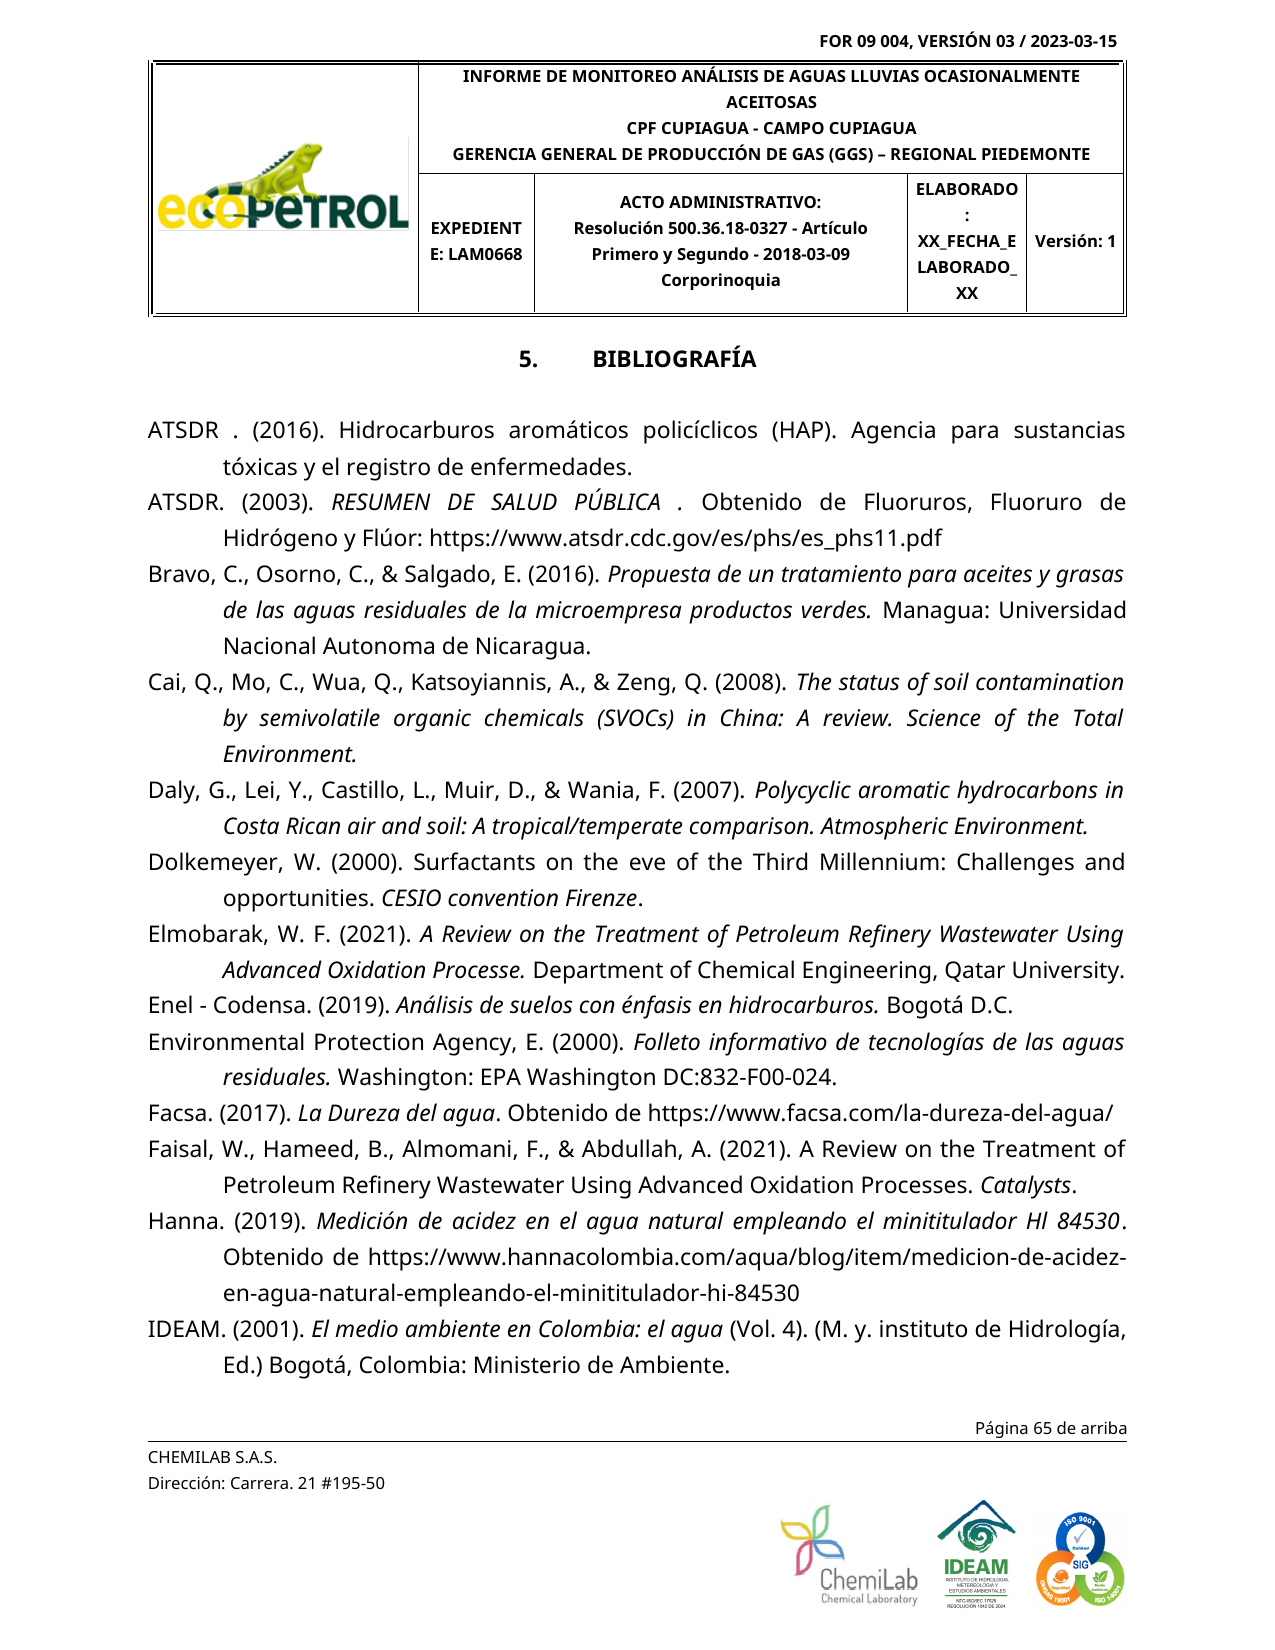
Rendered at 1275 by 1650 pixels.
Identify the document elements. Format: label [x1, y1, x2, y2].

picture [157, 137, 411, 233]
picture [1032, 1507, 1128, 1610]
picture [775, 1497, 1024, 1620]
